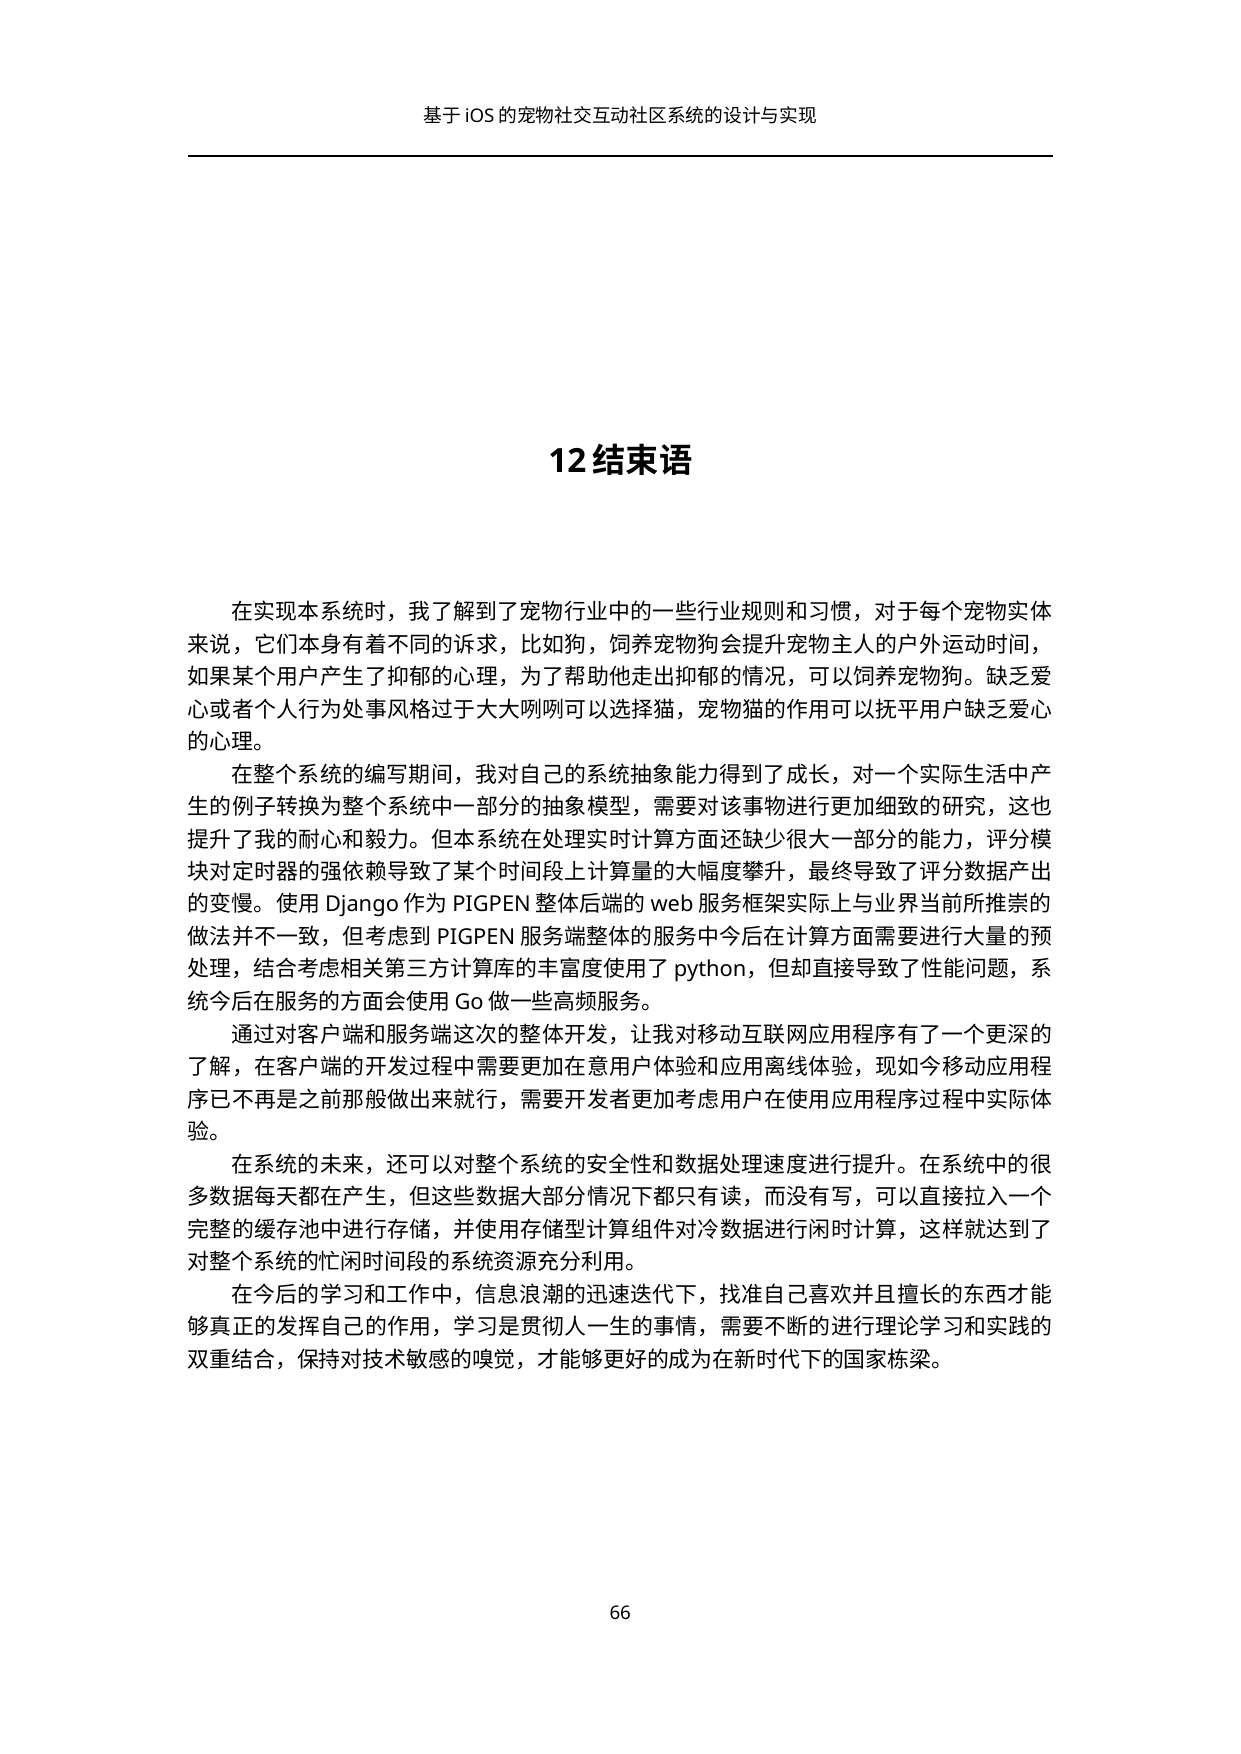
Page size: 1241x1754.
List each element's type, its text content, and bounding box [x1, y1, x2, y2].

text 在今后的学习和工作中，信息浪潮的迅速迭代下，找准自己喜欢并且擅长的东西才能够真正的发挥自己的作用，学习是贯彻人一生的事情，需要不断的进行理论学习和实践的双重结合，保持对技术敏感的嗅觉，才能够更好的成为在新时代下的国家栋梁。 [187, 1276, 1053, 1374]
text 通过对客户端和服务端这次的整体开发，让我对移动互联网应用程序有了一个更深的了解，在客户端的开发过程中需要更加在意用户体验和应用离线体验，现如今移动应用程序已不再是之前那般做出来就行，需要开发者更加考虑用户在使用应用程序过程中实际体验。 [187, 1016, 1053, 1146]
text 在实现本系统时，我了解到了宠物行业中的一些行业规则和习惯，对于每个宠物实体来说，它们本身有着不同的诉求，比如狗，饲养宠物狗会提升宠物主人的户外运动时间，如果某个用户产生了抑郁的心理，为了帮助他走出抑郁的情况，可以饲养宠物狗。缺乏爱心或者个人行为处事风格过于大大咧咧可以选择猫，宠物猫的作用可以抚平用户缺乏爱心的心理。 [187, 594, 1053, 756]
subtitle 结束语 [187, 426, 1053, 491]
text 在系统的未来，还可以对整个系统的安全性和数据处理速度进行提升。在系统中的很多数据每天都在产生，但这些数据大部分情况下都只有读，而没有写，可以直接拉入一个完整的缓存池中进行存储，并使用存储型计算组件对冷数据进行闲时计算，这样就达到了对整个系统的忙闲时间段的系统资源充分利用。 [187, 1146, 1053, 1276]
text 在整个系统的编写期间，我对自己的系统抽象能力得到了成长，对一个实际生活中产生的例子转换为整个系统中一部分的抽象模型，需要对该事物进行更加细致的研究，这也提升了我的耐心和毅力。但本系统在处理实时计算方面还缺少很大一部分的能力，评分模块对定时器的强依赖导致了某个时间段上计算量的大幅度攀升，最终导致了评分数据产出的变慢。使用Django作为PIGPEN整体后端的web服务框架实际上与业界当前所推崇的做法并不一致，但考虑到PIGPEN服务端整体的服务中今后在计算方面需要进行大量的预处理，结合考虑相关第三方计算库的丰富度使用了python，但却直接导致了性能问题，系统今后在服务的方面会使用Go做一些高频服务。 [187, 756, 1053, 1016]
